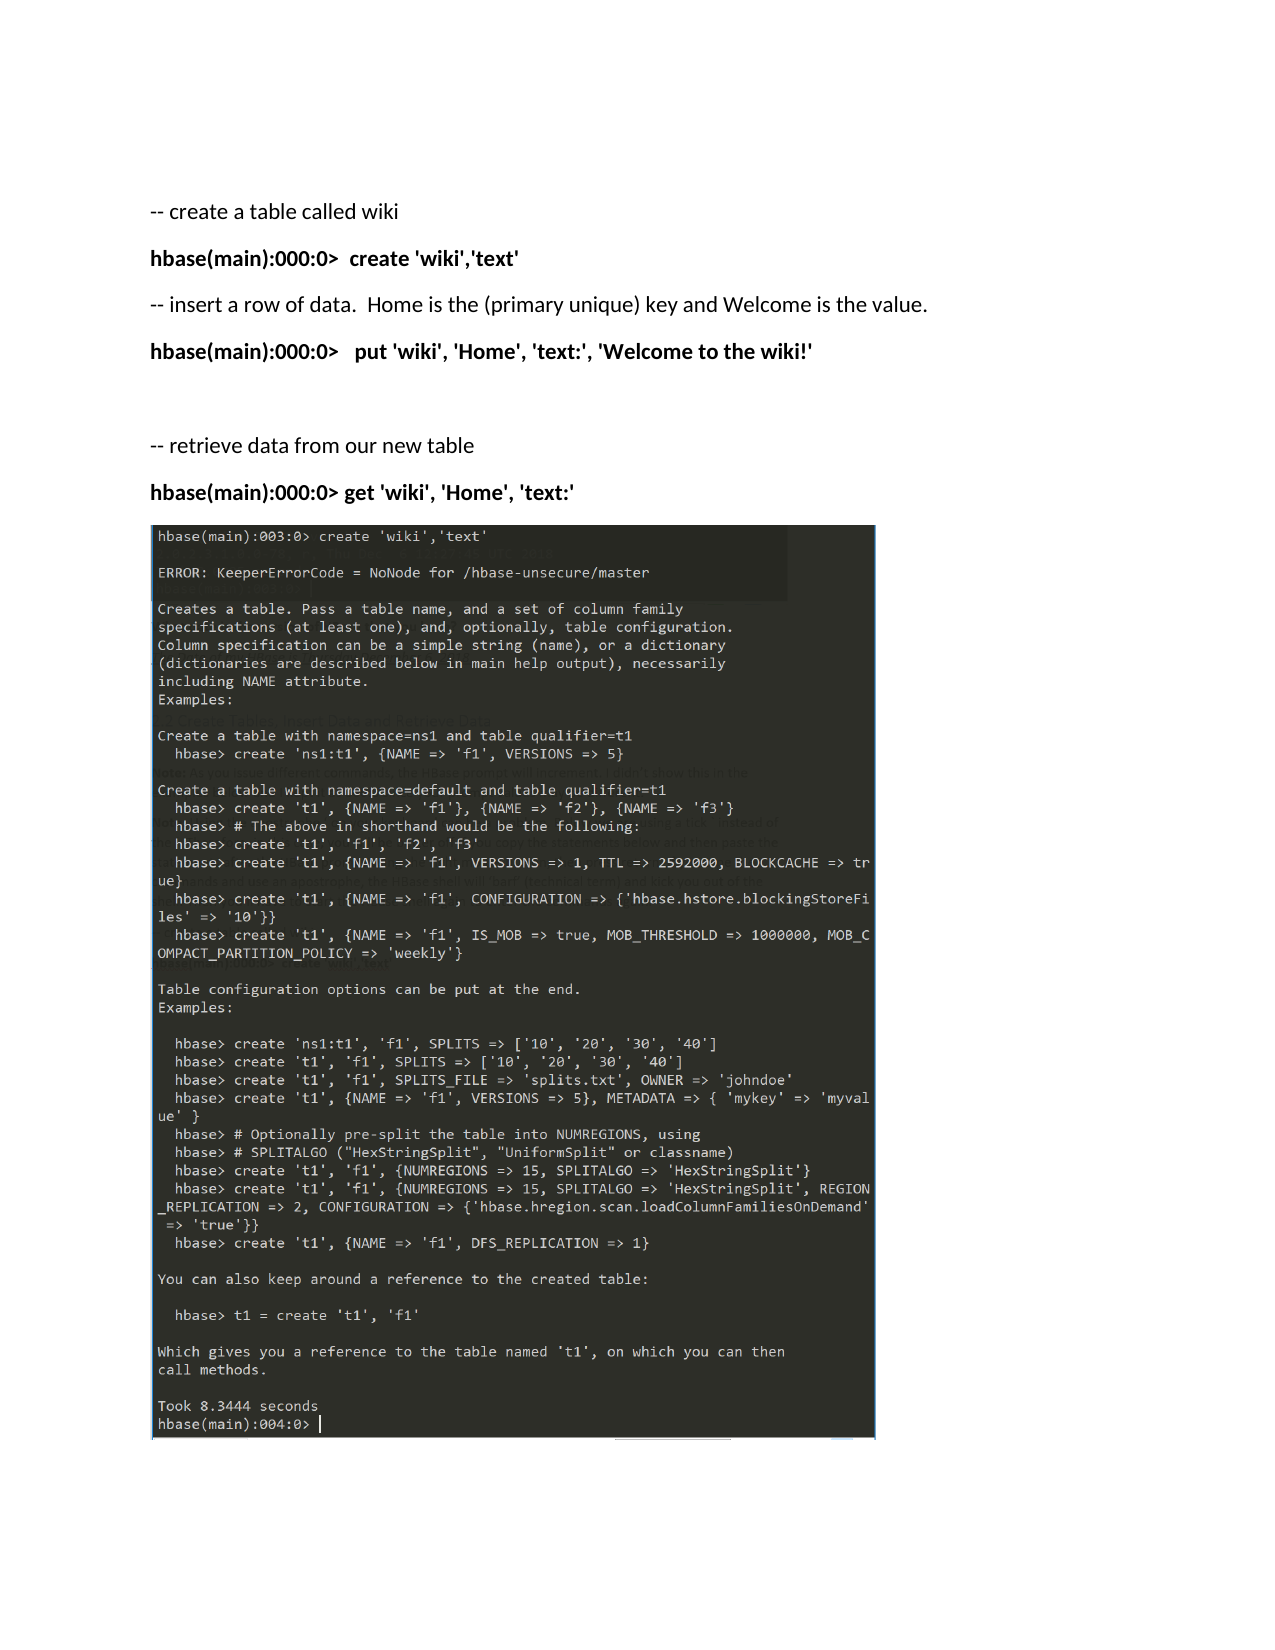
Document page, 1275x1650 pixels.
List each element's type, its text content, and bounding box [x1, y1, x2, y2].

text hbase(main):000:0> put 'wiki', 'Home', 'text:', 'Welcome to the wiki!' [150, 337, 1125, 366]
text -- retrieve data from our new table [150, 431, 1125, 459]
picture [150, 525, 876, 1440]
text hbase(main):000:0> get 'wiki', 'Home', 'text:' [150, 478, 1125, 506]
text hbase(main):000:0> create 'wiki','text' [150, 244, 1125, 272]
text -- create a table called wiki [150, 197, 1125, 225]
text -- insert a row of data. Home is the (primary unique) key and Welcome is the value. [150, 291, 1125, 319]
